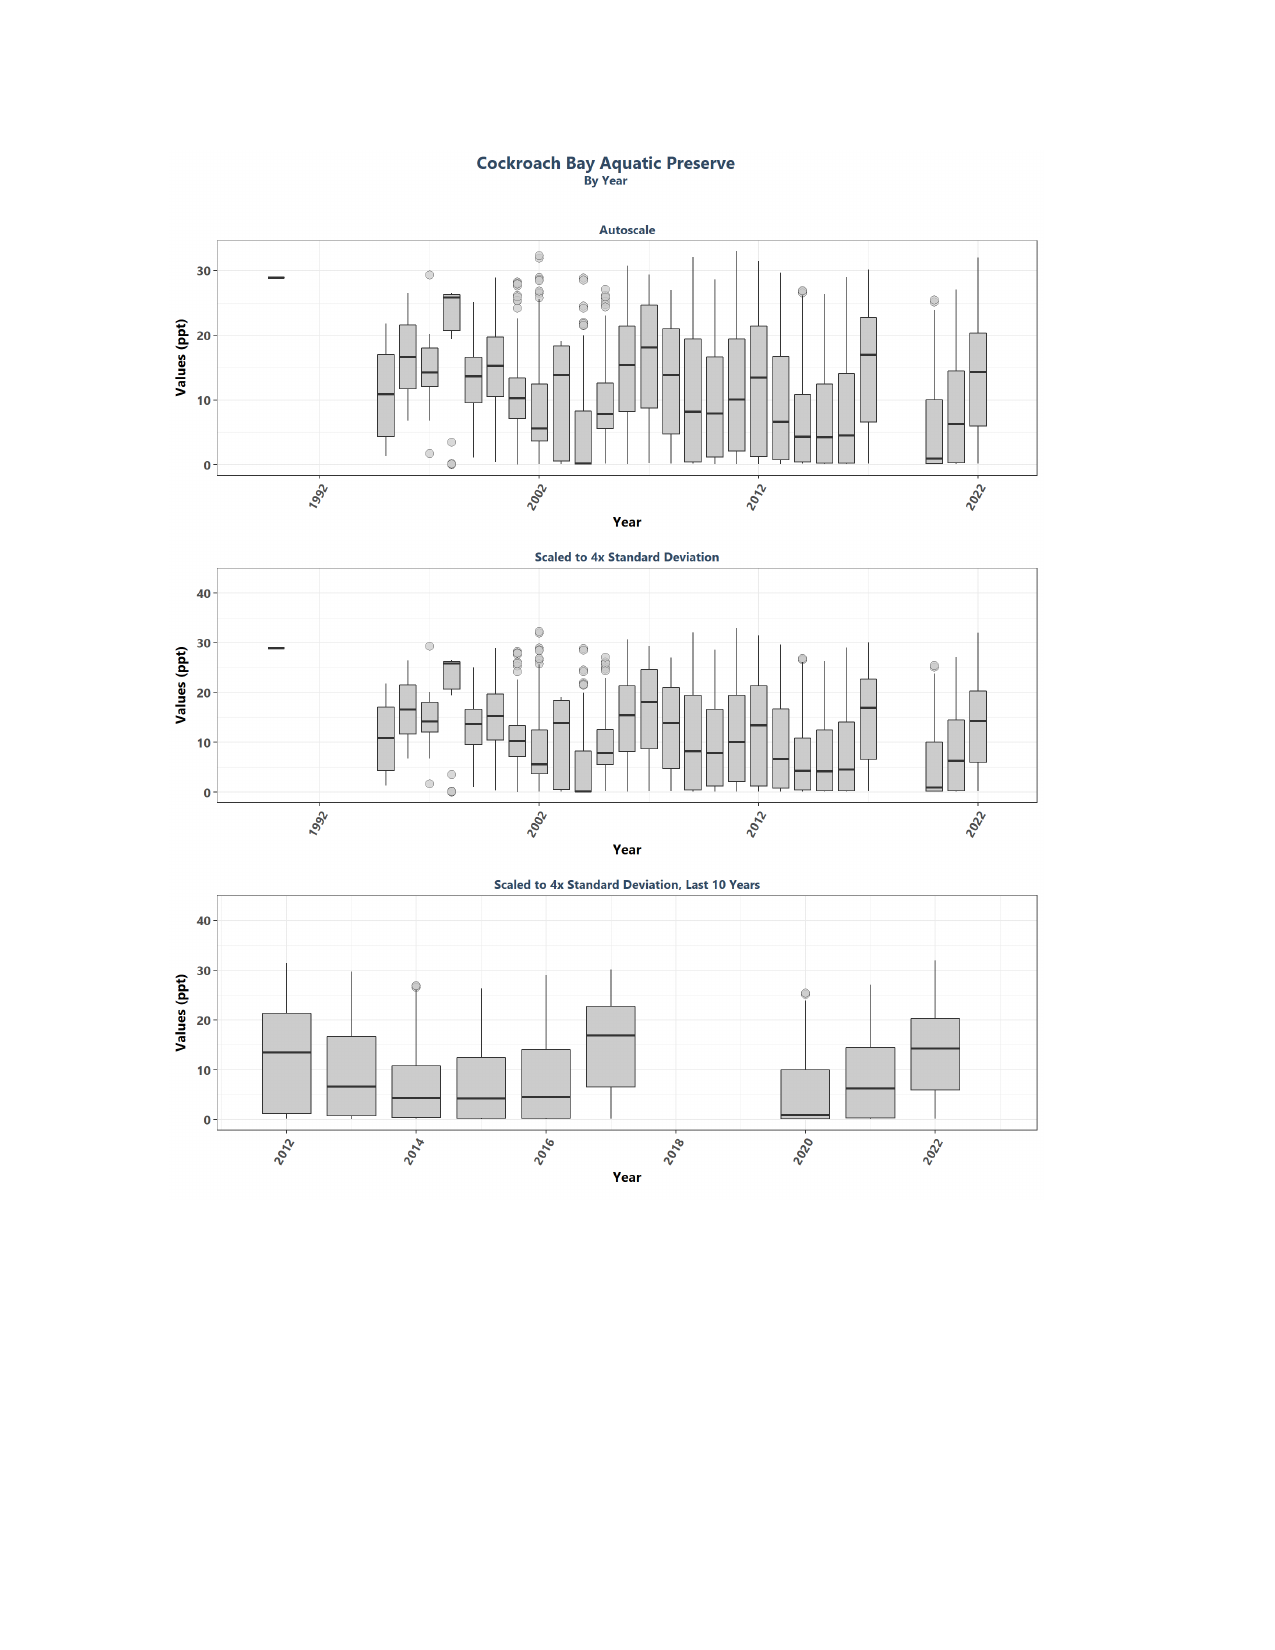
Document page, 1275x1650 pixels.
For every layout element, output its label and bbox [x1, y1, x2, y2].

picture [168, 150, 1044, 1200]
